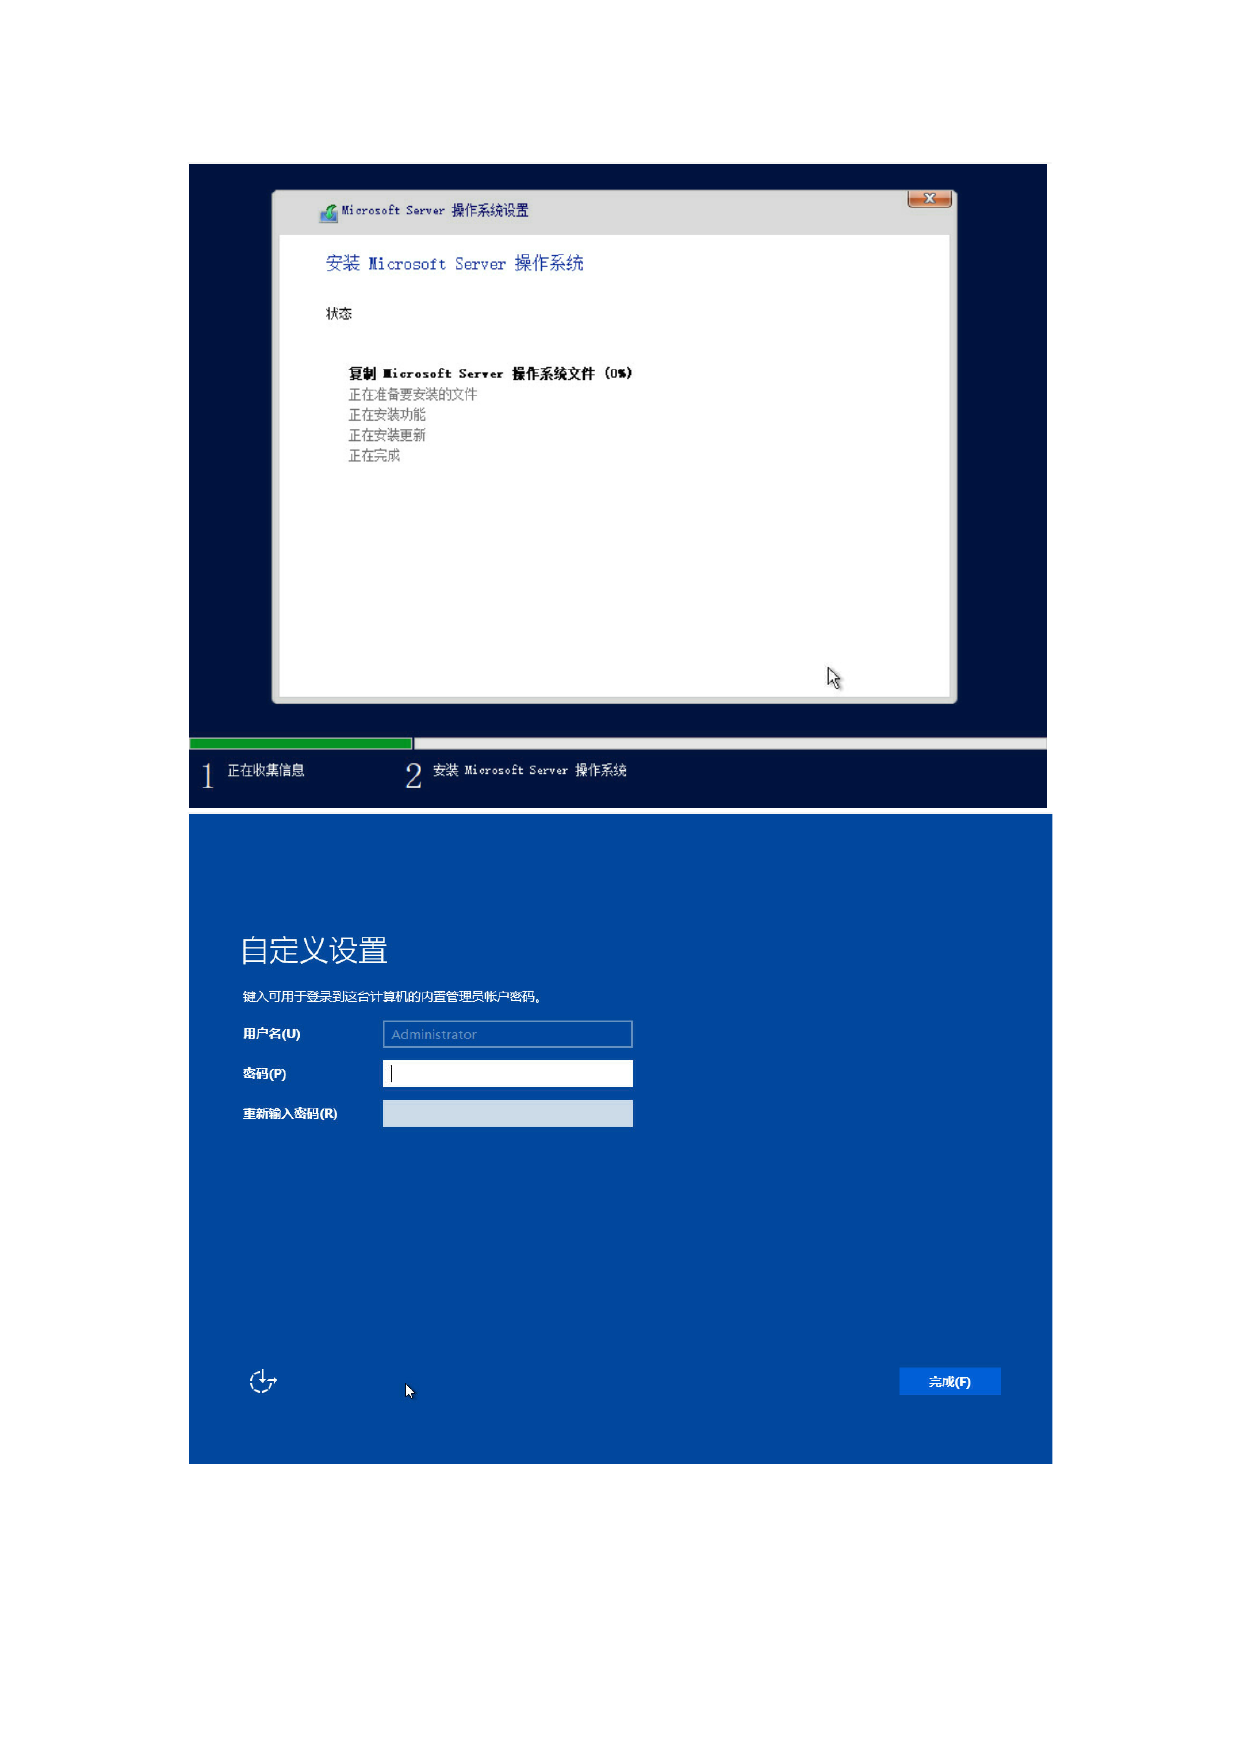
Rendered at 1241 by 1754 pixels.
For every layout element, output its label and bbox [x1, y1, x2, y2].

picture [187, 162, 1052, 808]
picture [187, 812, 1053, 1467]
